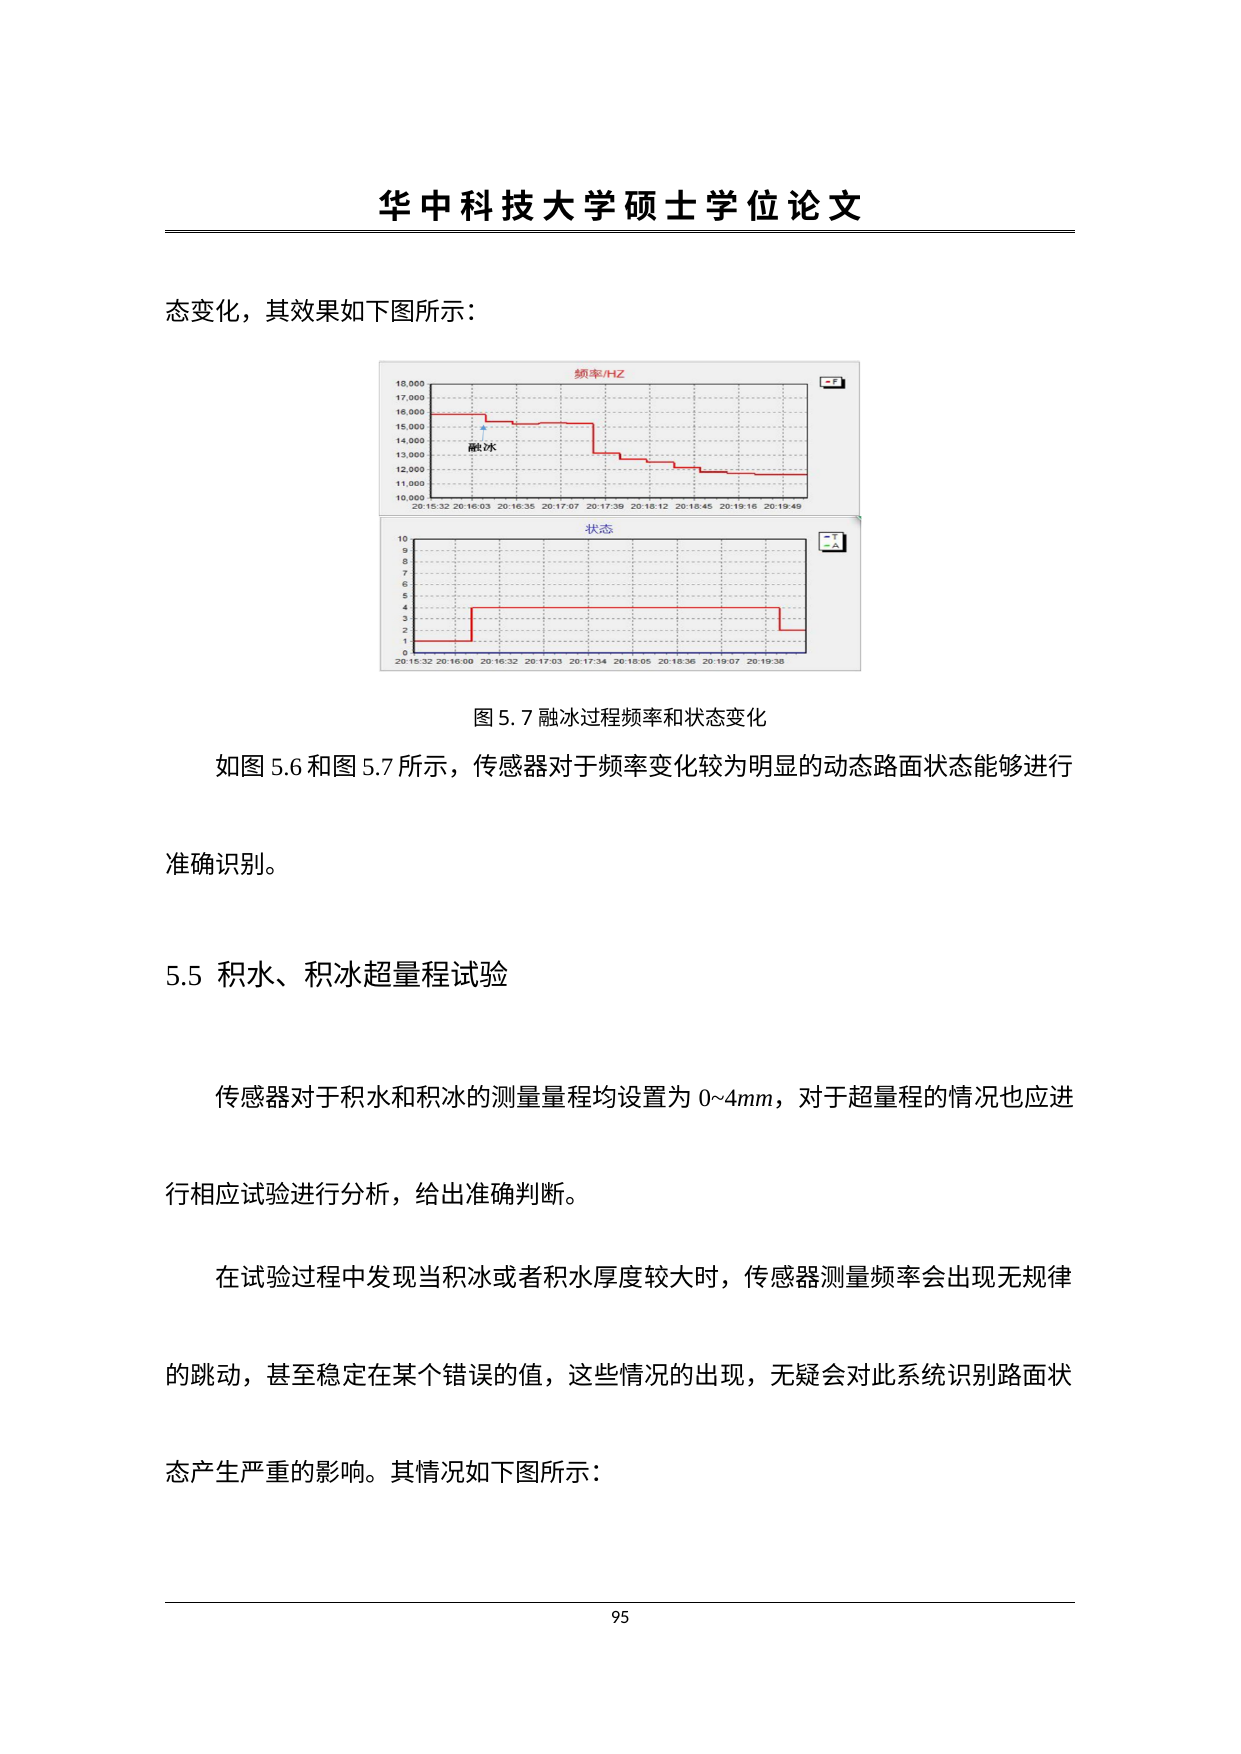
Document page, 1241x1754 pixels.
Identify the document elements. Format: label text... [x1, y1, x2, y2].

text 如图5.6和图5.7所示，传感器对于频率变化较为明显的动态路面状态能够进行准确识别。 [165, 732, 1075, 895]
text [165, 277, 1075, 342]
list 积水、积冰超量程试验 [165, 940, 1075, 1005]
picture [378, 360, 862, 672]
text 图5. 7 融冰过程频率和状态变化 [165, 700, 1075, 732]
text 传感器对于积水和积冰的测量量程均设置为0~4mm，对于超量程的情况也应进行相应试验进行分析，给出准确判断。 [165, 1063, 1075, 1225]
text 在试验过程中发现当积冰或者积水厚度较大时，传感器测量频率会出现无规律的跳动，甚至稳定在某个错误的值，这些情况的出现，无疑会对此系统识别路面状态产生严重的影响。其情况如下图所示： [165, 1243, 1075, 1503]
